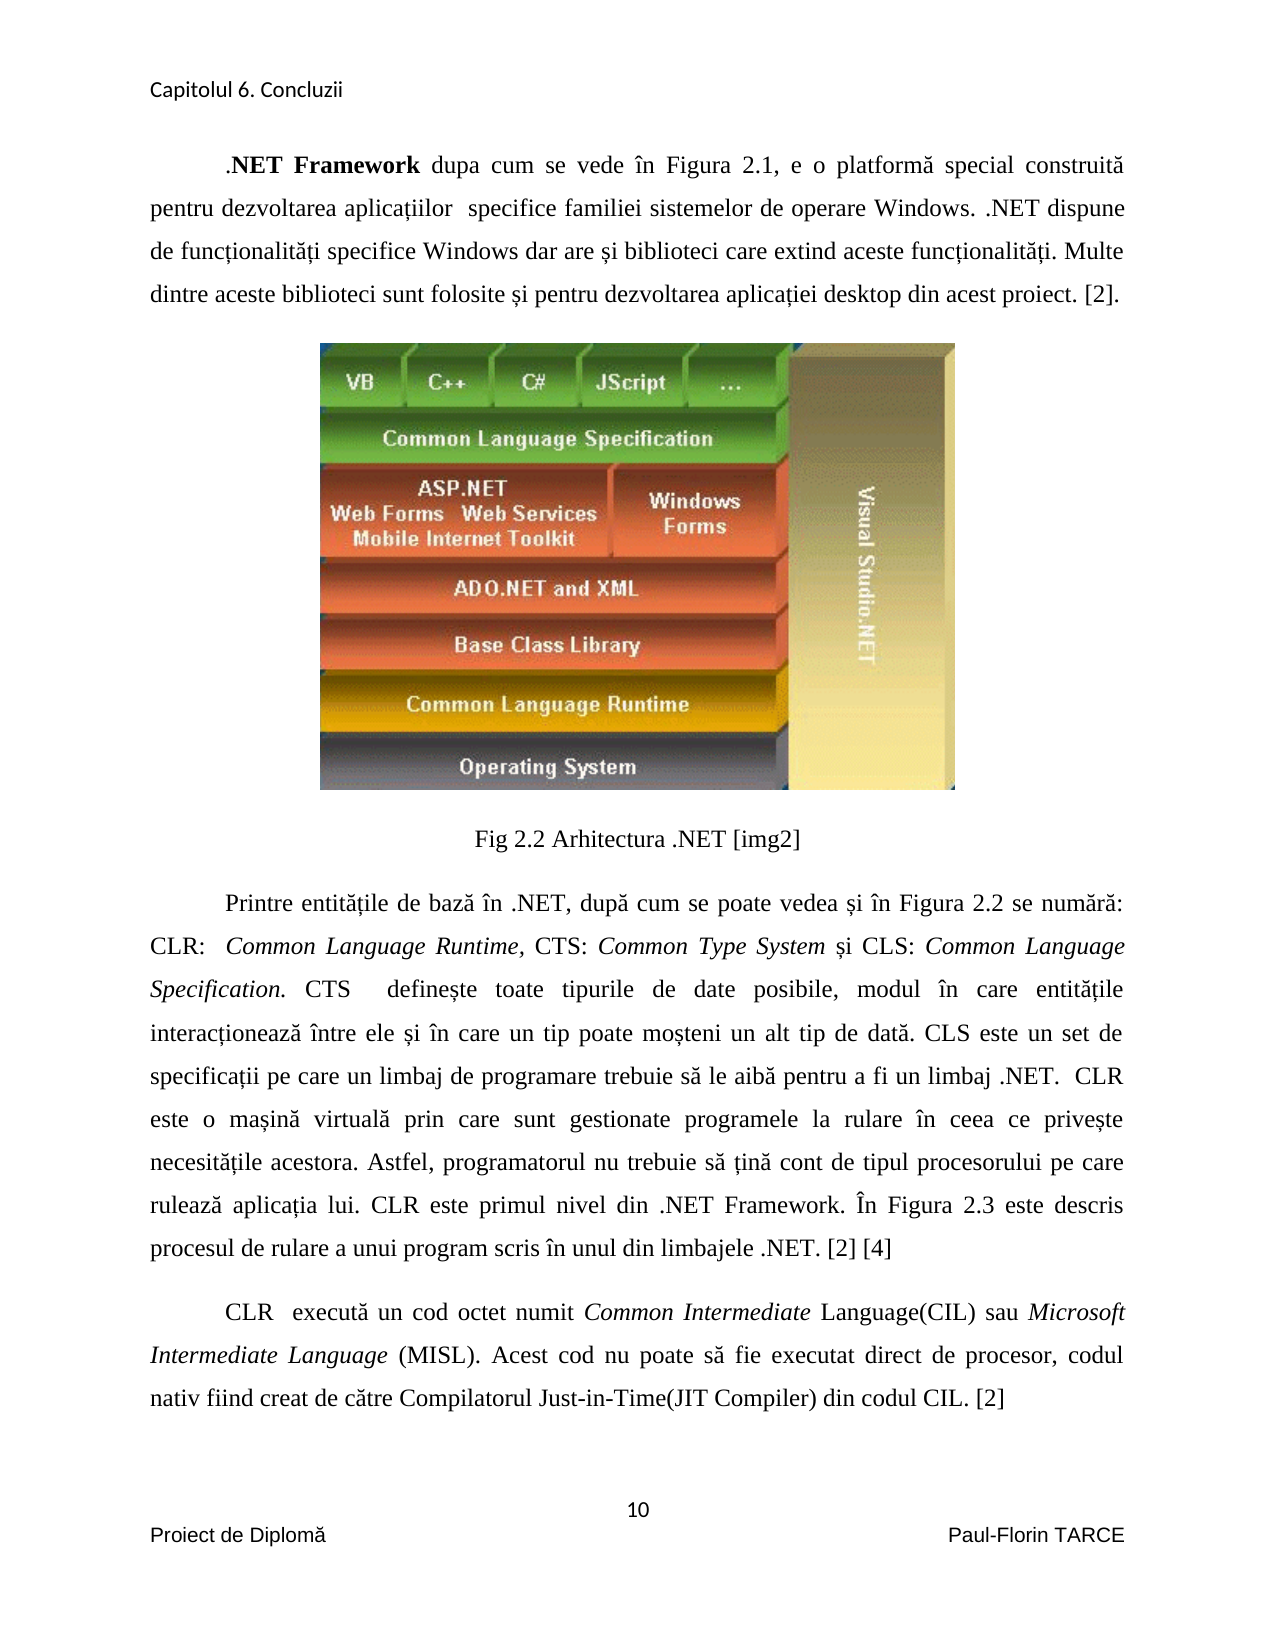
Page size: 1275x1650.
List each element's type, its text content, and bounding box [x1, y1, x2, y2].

text Fig 2.2 Arhitectura .NET [img2] [150, 824, 1125, 853]
text .NET Framework dupa cum se vede în Figura 2.1, e o platformă special construită pentru dezvoltarea aplicațiilor specifice familiei sistemelor de operare Windows. .NET dispune de funcționalități specifice Windows dar are și biblioteci care extind aceste funcționalități. Multe dintre aceste biblioteci sunt folosite și pentru dezvoltarea aplicației desktop din acest proiect. [2]. [150, 150, 1125, 308]
picture [320, 343, 955, 790]
text CLR execută un cod octet numit Common Intermediate Language(CIL) sau Microsoft Intermediate Language (MISL). Acest cod nu poate să fie executat direct de procesor, codul nativ fiind creat de către Compilatorul Just-in-Time(JIT Compiler) din codul CIL. [2] [150, 1297, 1125, 1412]
text Printre entitățile de bază în .NET, după cum se poate vedea și în Figura 2.2 se numără: CLR: Common Language Runtime, CTS: Common Type System și CLS: Common Language Specification. CTS definește toate tipurile de date posibile, modul în care entitățile interacționează între ele și în care un tip poate moșteni un alt tip de dată. CLS este un set de specificații pe care un limbaj de programare trebuie să le aibă pentru a fi un limbaj .NET. CLR este o mașină virtuală prin care sunt gestionate programele la rulare în ceea ce privește necesitățile acestora. Astfel, programatorul nu trebuie să țină cont de tipul procesorului pe care rulează aplicația lui. CLR este primul nivel din .NET Framework. În Figura 2.3 este descris procesul de rulare a unui program scris în unul din limbajele .NET. [2] [4] [150, 888, 1125, 1262]
